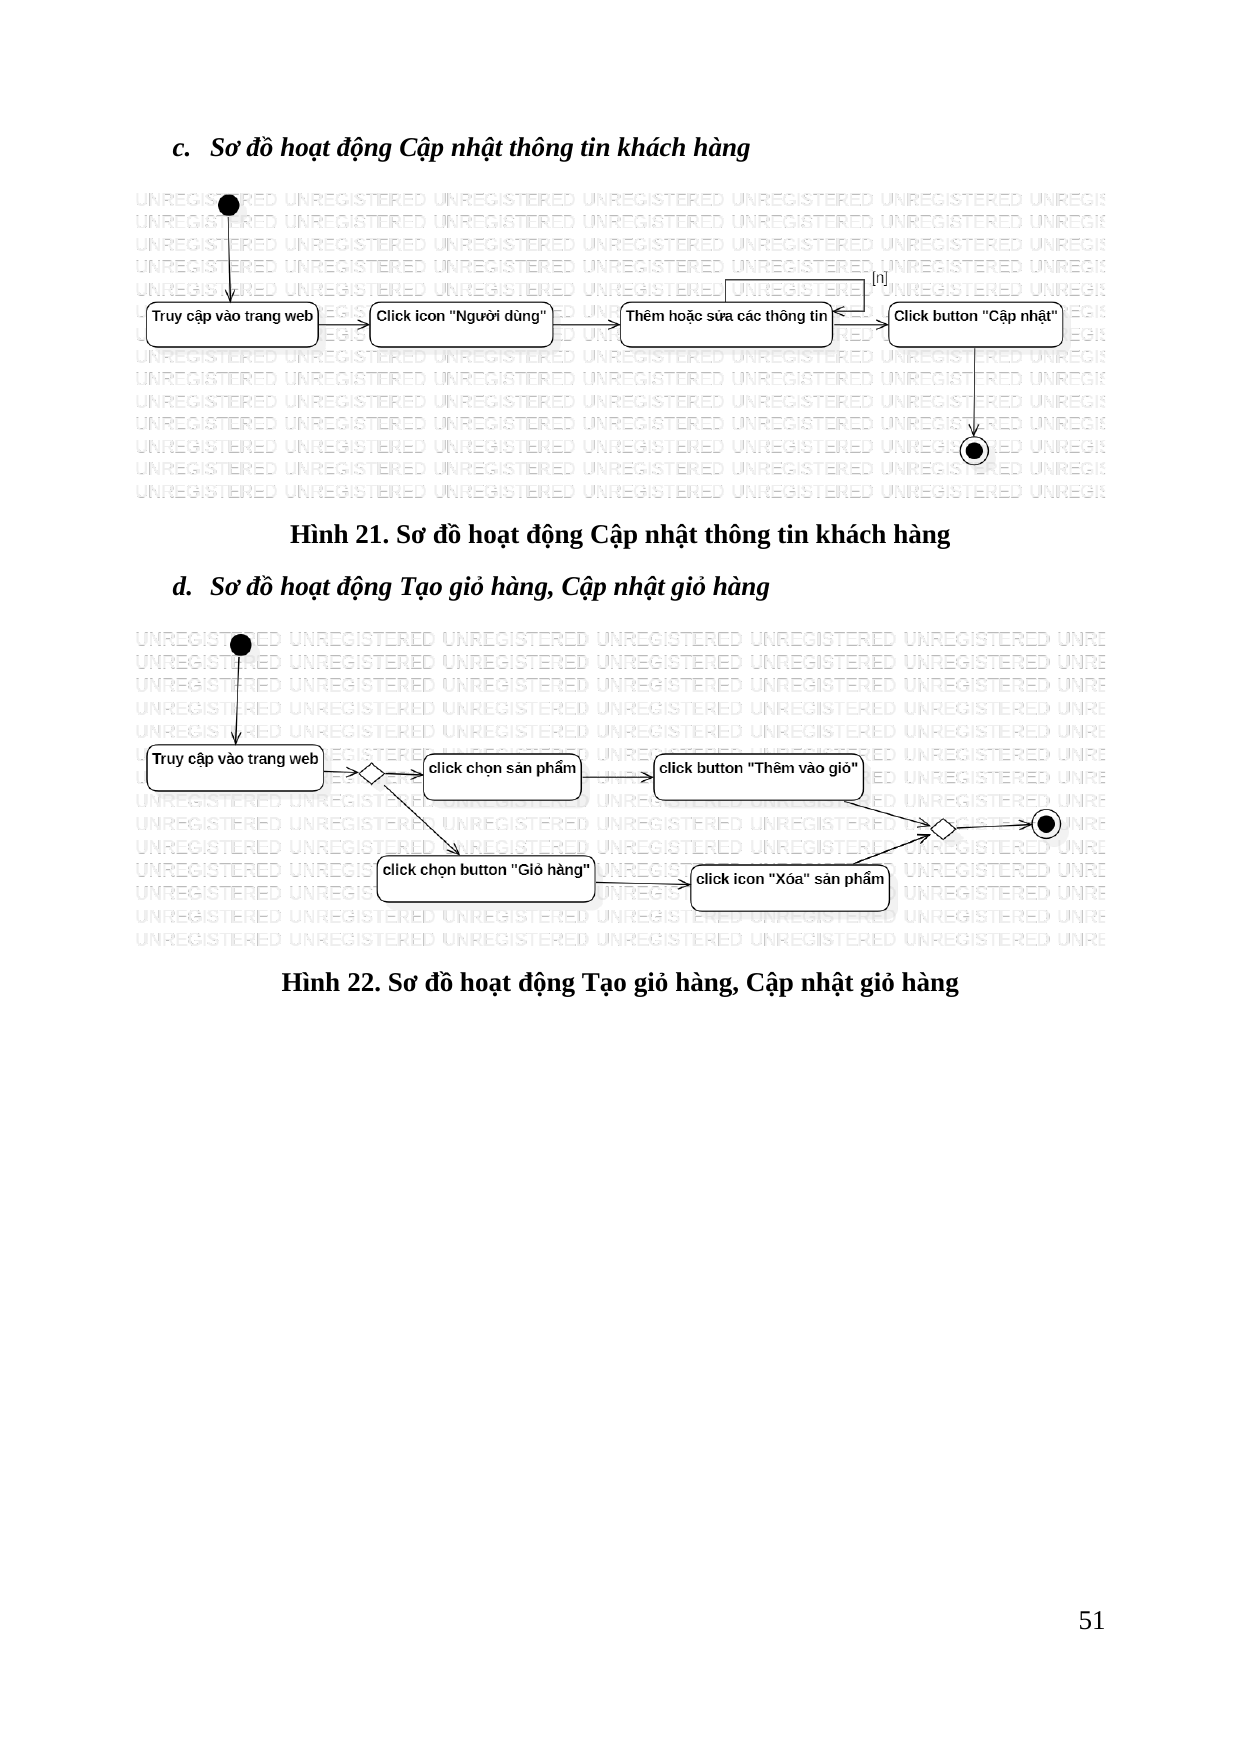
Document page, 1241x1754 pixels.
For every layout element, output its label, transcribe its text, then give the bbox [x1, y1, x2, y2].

picture [135, 622, 1106, 957]
text Hình 21. Sơ đồ hoạt động Cập nhật thông tin khách hàng [135, 518, 1105, 549]
text Hình 22. Sơ đồ hoạt động Tạo giỏ hàng, Cập nhật giỏ hàng [135, 966, 1105, 997]
subtitle Sơ đồ hoạt động Tạo giỏ hàng, Cập nhật giỏ hàng [172, 570, 1105, 601]
subtitle Sơ đồ hoạt động Cập nhật thông tin khách hàng [172, 131, 1105, 162]
picture [135, 184, 1106, 509]
